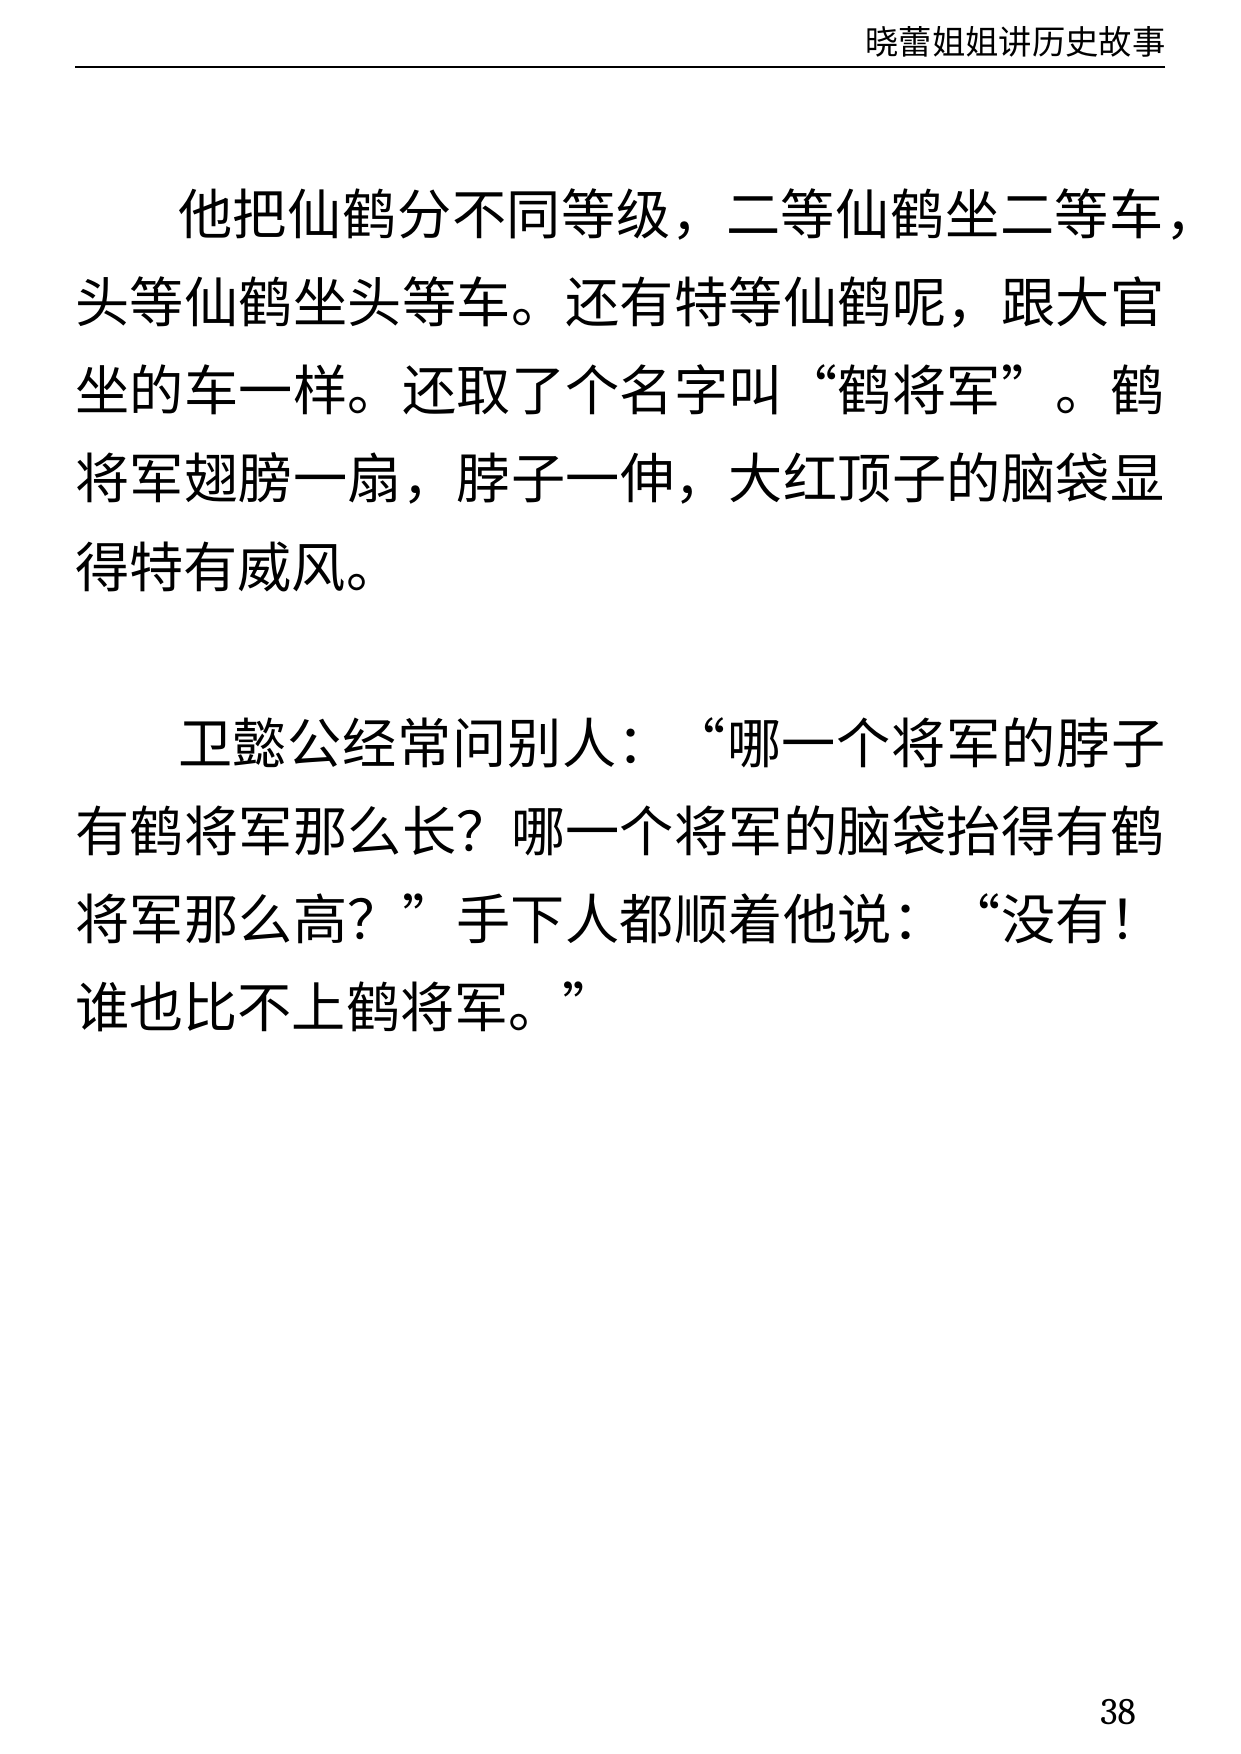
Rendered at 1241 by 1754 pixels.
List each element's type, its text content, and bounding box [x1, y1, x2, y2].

text 他把仙鹤分不同等级，二等仙鹤坐二等车，头等仙鹤坐头等车。还有特等仙鹤呢，跟大官坐的车一样。还取了个名字叫“鹤将军”。鹤将军翅膀一扇，脖子一伸，大红顶子的脑袋显得特有威风。 [75, 167, 1165, 607]
text 卫懿公经常问别人：“哪一个将军的脖子有鹤将军那么长？哪一个将军的脑袋抬得有鹤将军那么高？”手下人都顺着他说：“没有！谁也比不上鹤将军。” [75, 696, 1165, 1048]
